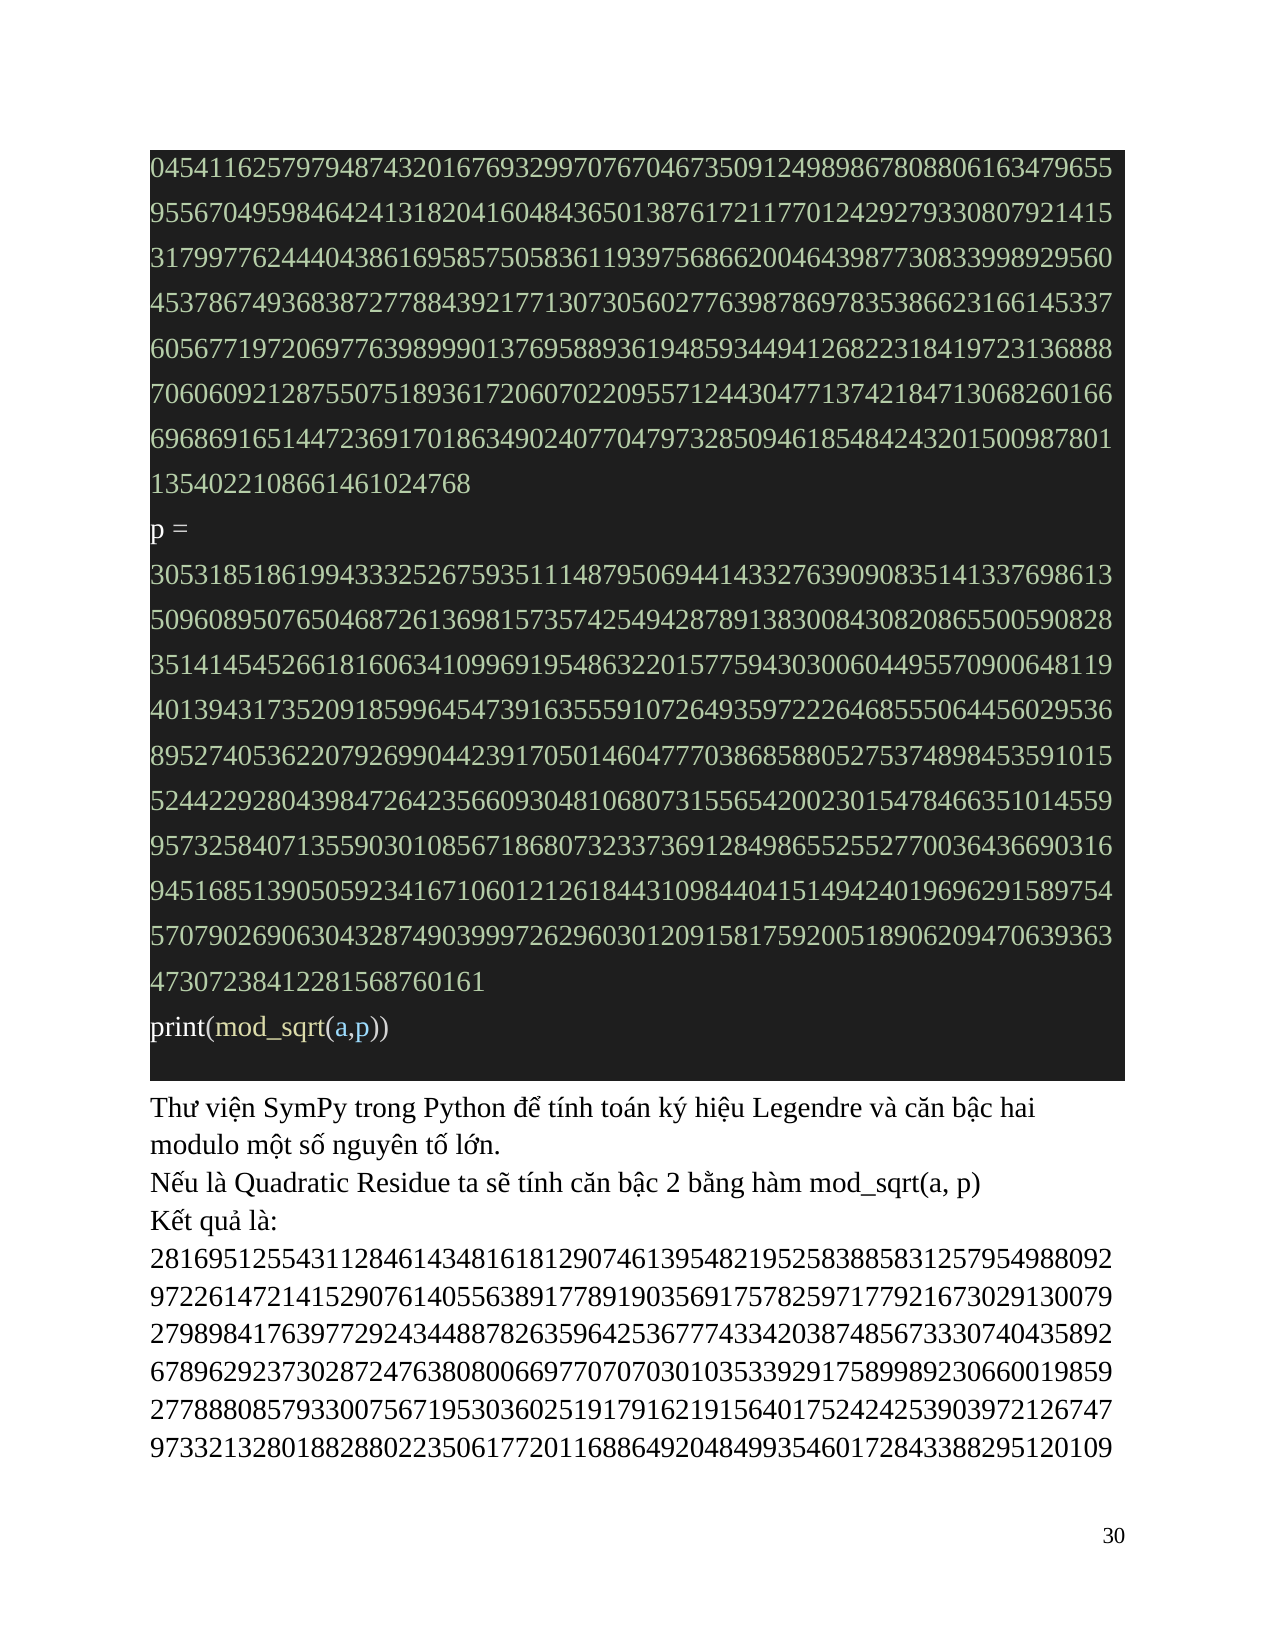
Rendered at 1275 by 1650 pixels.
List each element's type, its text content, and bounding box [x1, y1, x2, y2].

text Kết quả là: [150, 1203, 1125, 1237]
text p = 30531851861994333252675935111487950694414332763909083514133769861350960895076504687261369815735742549428789138300843082086550059082835141454526618160634109969195486322015775943030060449557090064811940139431735209185996454739163555910726493597222646855506445602953689527405362207926990442391705014604777038685880527537489845359101552442292804398472642356609304810680731556542002301547846635101455995732584071355903010856718680732337369128498655255277003643669031694516851390505923416710601212618443109844041514942401969629158975457079026906304328749039997262960301209158175920051890620947063936347307238412281568760161 [150, 512, 1125, 997]
text Nếu là Quadratic Residue ta sẽ tính căn bậc 2 bằng hàm mod_sqrt(a, p) [150, 1165, 1125, 1199]
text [150, 1241, 1125, 1463]
text Thư viện SymPy trong Python để tính toán ký hiệu Legendre và căn bậc hai modulo một số nguyên tố lớn. [150, 1090, 1125, 1161]
text print(mod_sqrt(a,p)) [150, 1009, 1125, 1042]
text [150, 150, 1125, 500]
